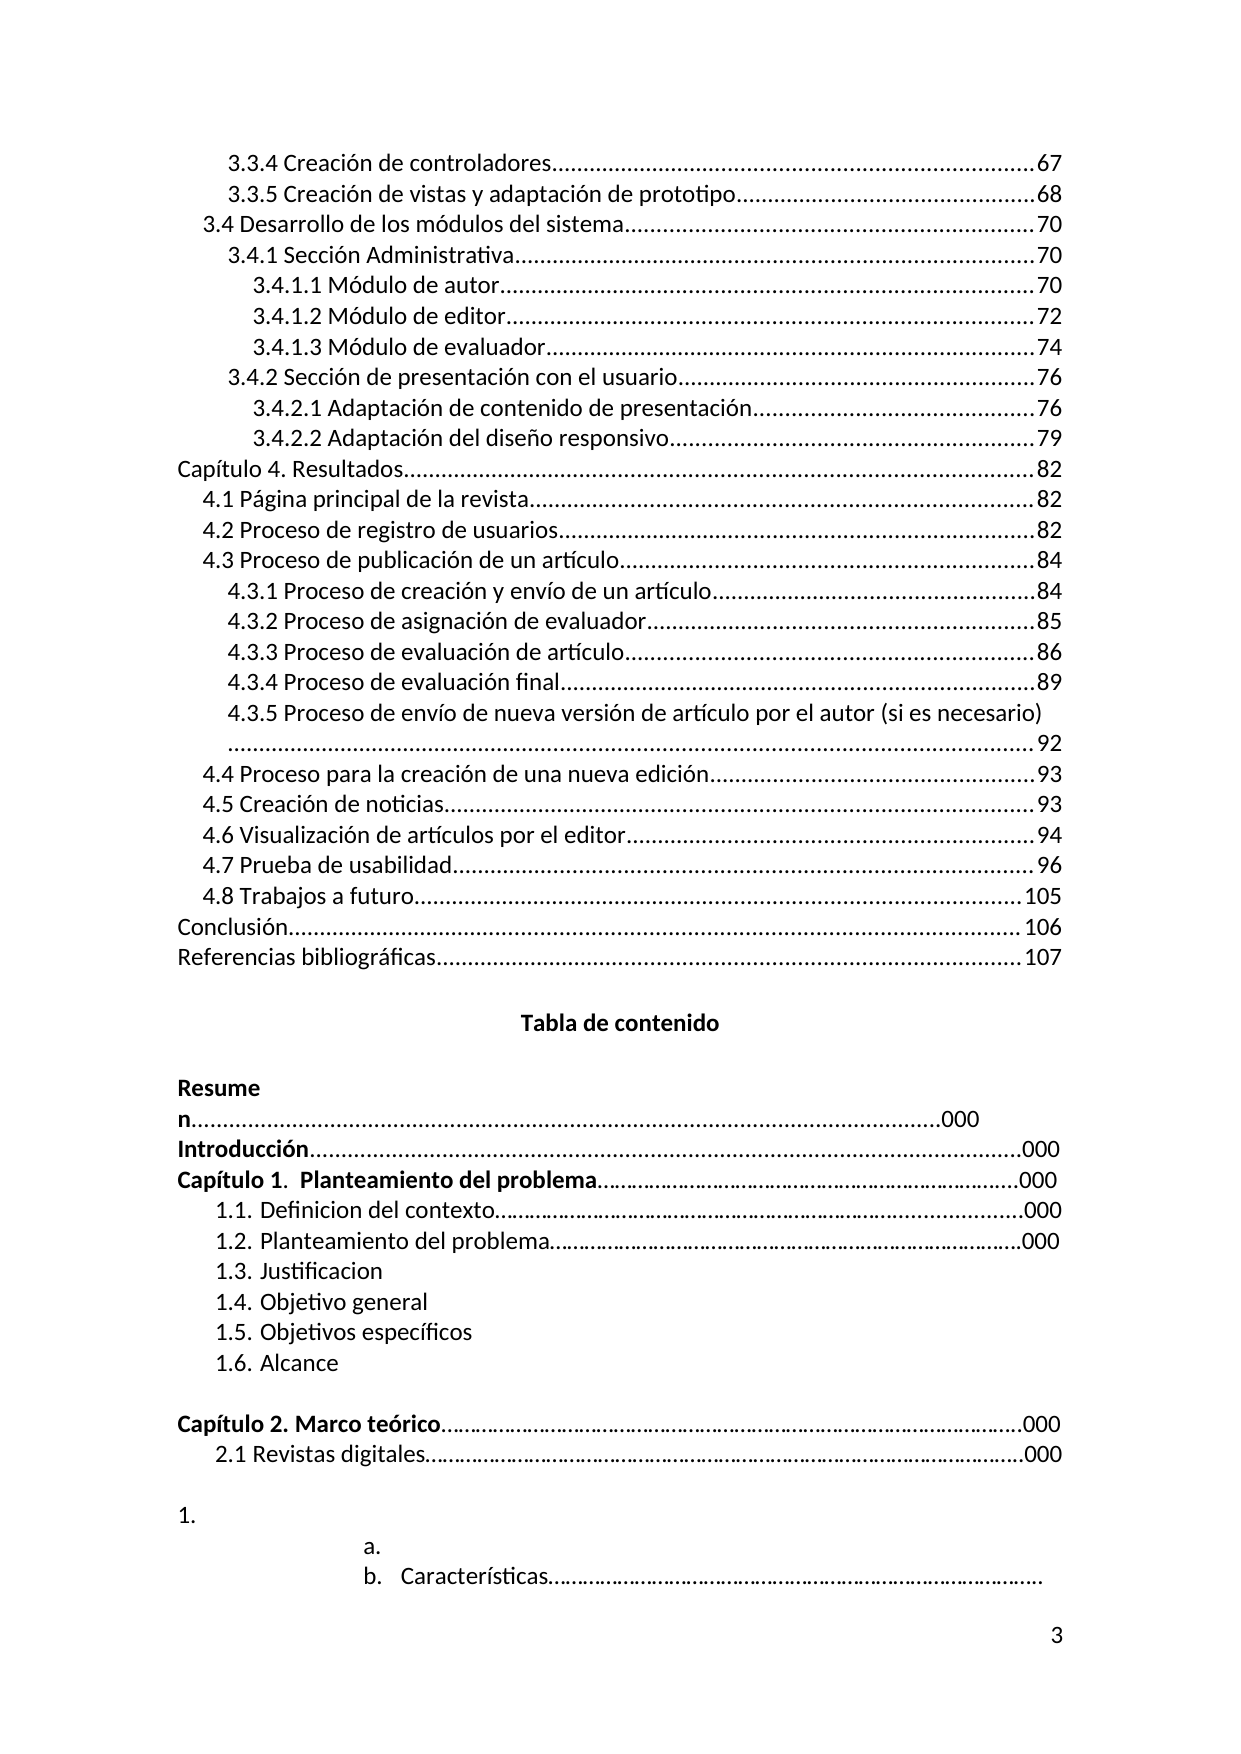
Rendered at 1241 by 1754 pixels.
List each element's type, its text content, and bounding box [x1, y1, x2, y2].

text Introducción.................................................................................................................000 [177, 1133, 1063, 1164]
list Revistas digitales…………………………………………………………………………………………..000 [215, 1438, 1063, 1469]
text Capítulo 2. Marco teórico………………………………………………………………………………………..000 [177, 1408, 1063, 1438]
text 3.4.1.2 Módulo de editor 72 [252, 300, 1063, 331]
text 3.4.2.2 Adaptación del diseño responsivo 79 [252, 422, 1063, 453]
text 3.4 Desarrollo de los módulos del sistema 70 [202, 209, 1063, 239]
text 3.4.1.3 Módulo de evaluador 74 [252, 331, 1063, 361]
text 3.4.2 Sección de presentación con el usuario 76 [227, 361, 1063, 392]
text Resumen.......................................................................................................................000 [177, 1072, 1063, 1133]
text 4.7 Prueba de usabilidad 96 [202, 849, 1063, 880]
text Conclusión 106 [177, 911, 1063, 941]
text 4.3.5 Proceso de envío de nueva versión de artículo por el autor (si es necesario) 92 [227, 697, 1063, 758]
text 4.6 Visualización de artículos por el editor 94 [202, 819, 1063, 849]
text 4.3.4 Proceso de evaluación final 89 [227, 666, 1063, 697]
text 4.5 Creación de noticias 93 [202, 788, 1063, 819]
list Alcance [215, 1347, 1063, 1377]
text 4.3.3 Proceso de evaluación de artículo 86 [227, 636, 1063, 666]
text 3.4.2.1 Adaptación de contenido de presentación 76 [252, 392, 1063, 422]
text 3.3.5 Creación de vistas y adaptación de prototipo 68 [227, 178, 1063, 209]
text 4.1 Página principal de la revista 82 [202, 483, 1063, 514]
text 4.2 Proceso de registro de usuarios 82 [202, 514, 1063, 544]
list Características………………………………………………………………………….. [363, 1561, 1063, 1591]
text 3.3.4 Creación de controladores 67 [227, 148, 1063, 178]
text 4.4 Proceso para la creación de una nueva edición 93 [202, 758, 1063, 788]
text 4.3.2 Proceso de asignación de evaluador 85 [227, 605, 1063, 636]
text Capítulo 1. Planteamiento del problema……………………………………………………………....000 [177, 1164, 1063, 1194]
list Objetivo general [215, 1286, 1063, 1316]
text Capítulo 4. Resultados 82 [177, 453, 1063, 483]
list Planteamiento del problema……………………………………………………………………….000 [215, 1225, 1063, 1255]
list Justificacion [215, 1255, 1063, 1286]
text Tabla de contenido [177, 1007, 1063, 1037]
text 3.4.1.1 Módulo de autor 70 [252, 270, 1063, 300]
text Referencias bibliográficas 107 [177, 941, 1063, 972]
list Objetivos específicos [215, 1316, 1063, 1347]
text 4.8 Trabajos a futuro 105 [202, 880, 1063, 911]
text 4.3 Proceso de publicación de un artículo 84 [202, 544, 1063, 575]
text 3.4.1 Sección Administrativa 70 [227, 239, 1063, 270]
text 4.3.1 Proceso de creación y envío de un artículo 84 [227, 575, 1063, 605]
list Definicion del contexto…………………………………………………………….....................000 [215, 1194, 1063, 1225]
